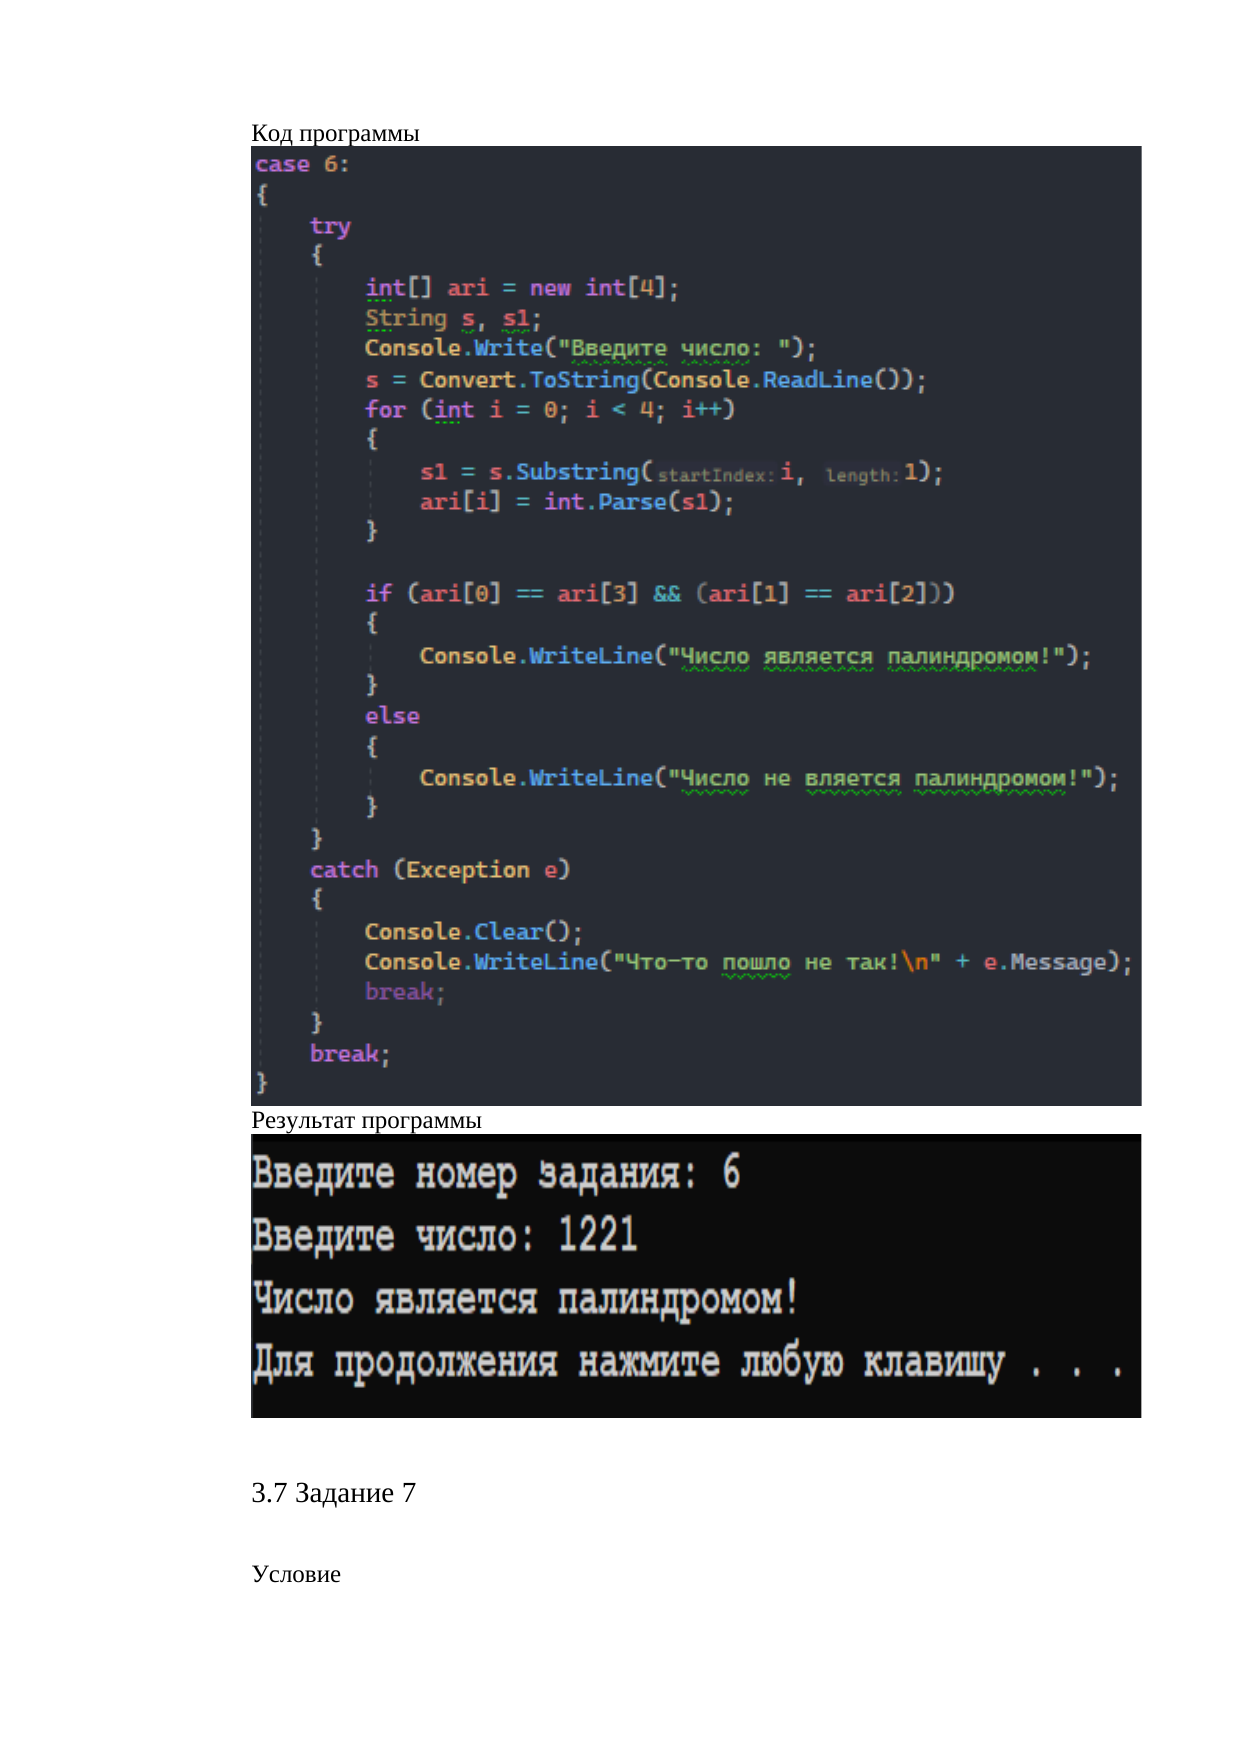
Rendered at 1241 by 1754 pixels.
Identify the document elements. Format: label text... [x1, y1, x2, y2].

picture [251, 1134, 1142, 1418]
picture [251, 146, 1142, 1106]
text Результат программы [251, 1106, 1152, 1134]
subtitle Задание 7 [177, 1475, 1152, 1509]
text Код программы [251, 118, 1152, 147]
text Условие [251, 1559, 1152, 1588]
